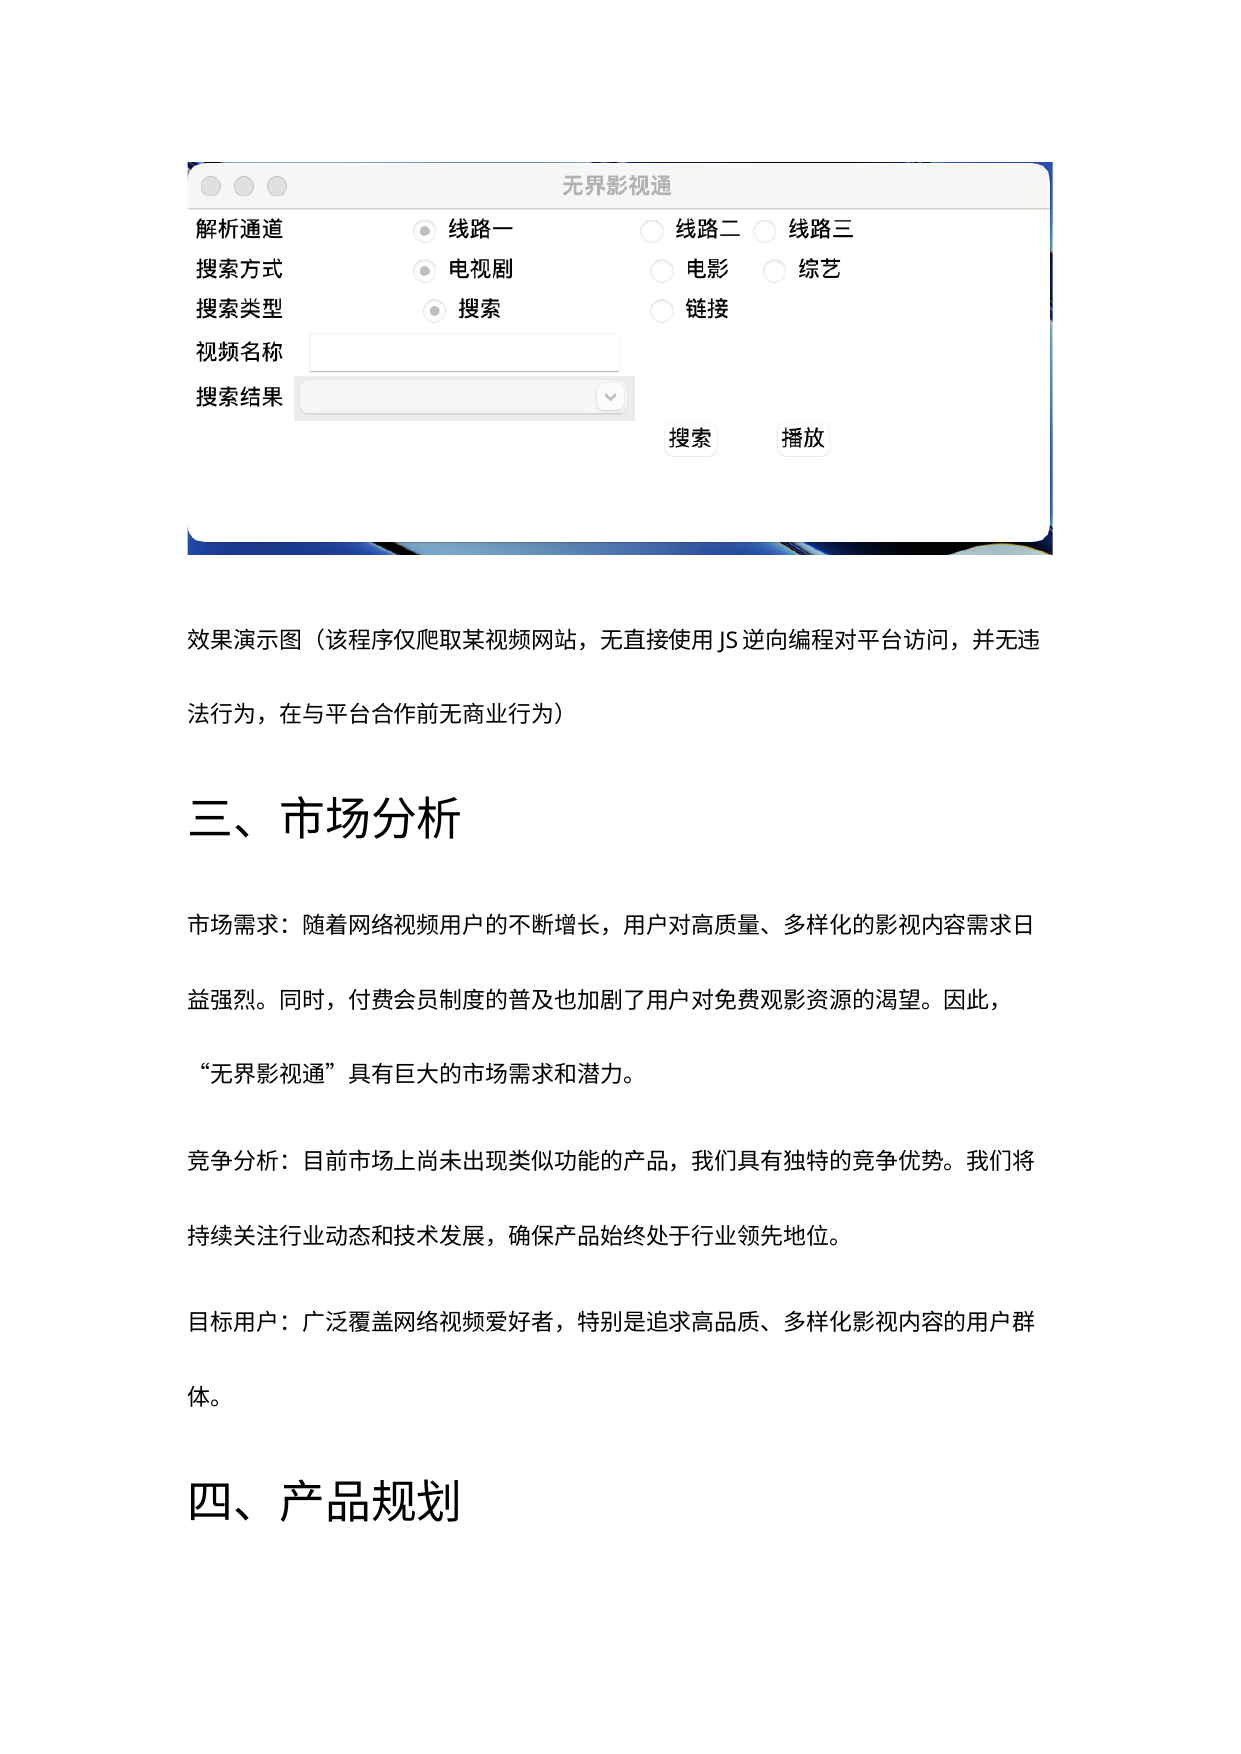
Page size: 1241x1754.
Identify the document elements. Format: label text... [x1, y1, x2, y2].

text 竞争分析：目前市场上尚未出现类似功能的产品，我们具有独特的竞争优势。我们将持续关注行业动态和技术发展，确保产品始终处于行业领先地位。 [187, 1127, 1053, 1267]
text 四、产品规划 [187, 1449, 1053, 1547]
text 三、市场分析 [187, 767, 1053, 864]
picture [187, 162, 1053, 555]
text 市场需求：随着网络视频用户的不断增长，用户对高质量、多样化的影视内容需求日益强烈。同时，付费会员制度的普及也加剧了用户对免费观影资源的渴望。因此，“无界影视通”具有巨大的市场需求和潜力。 [187, 891, 1053, 1106]
text 效果演示图（该程序仅爬取某视频网站，无直接使用JS逆向编程对平台访问，并无违法行为，在与平台合作前无商业行为） [187, 606, 1053, 746]
text 目标用户：广泛覆盖网络视频爱好者，特别是追求高品质、多样化影视内容的用户群体。 [187, 1288, 1053, 1428]
